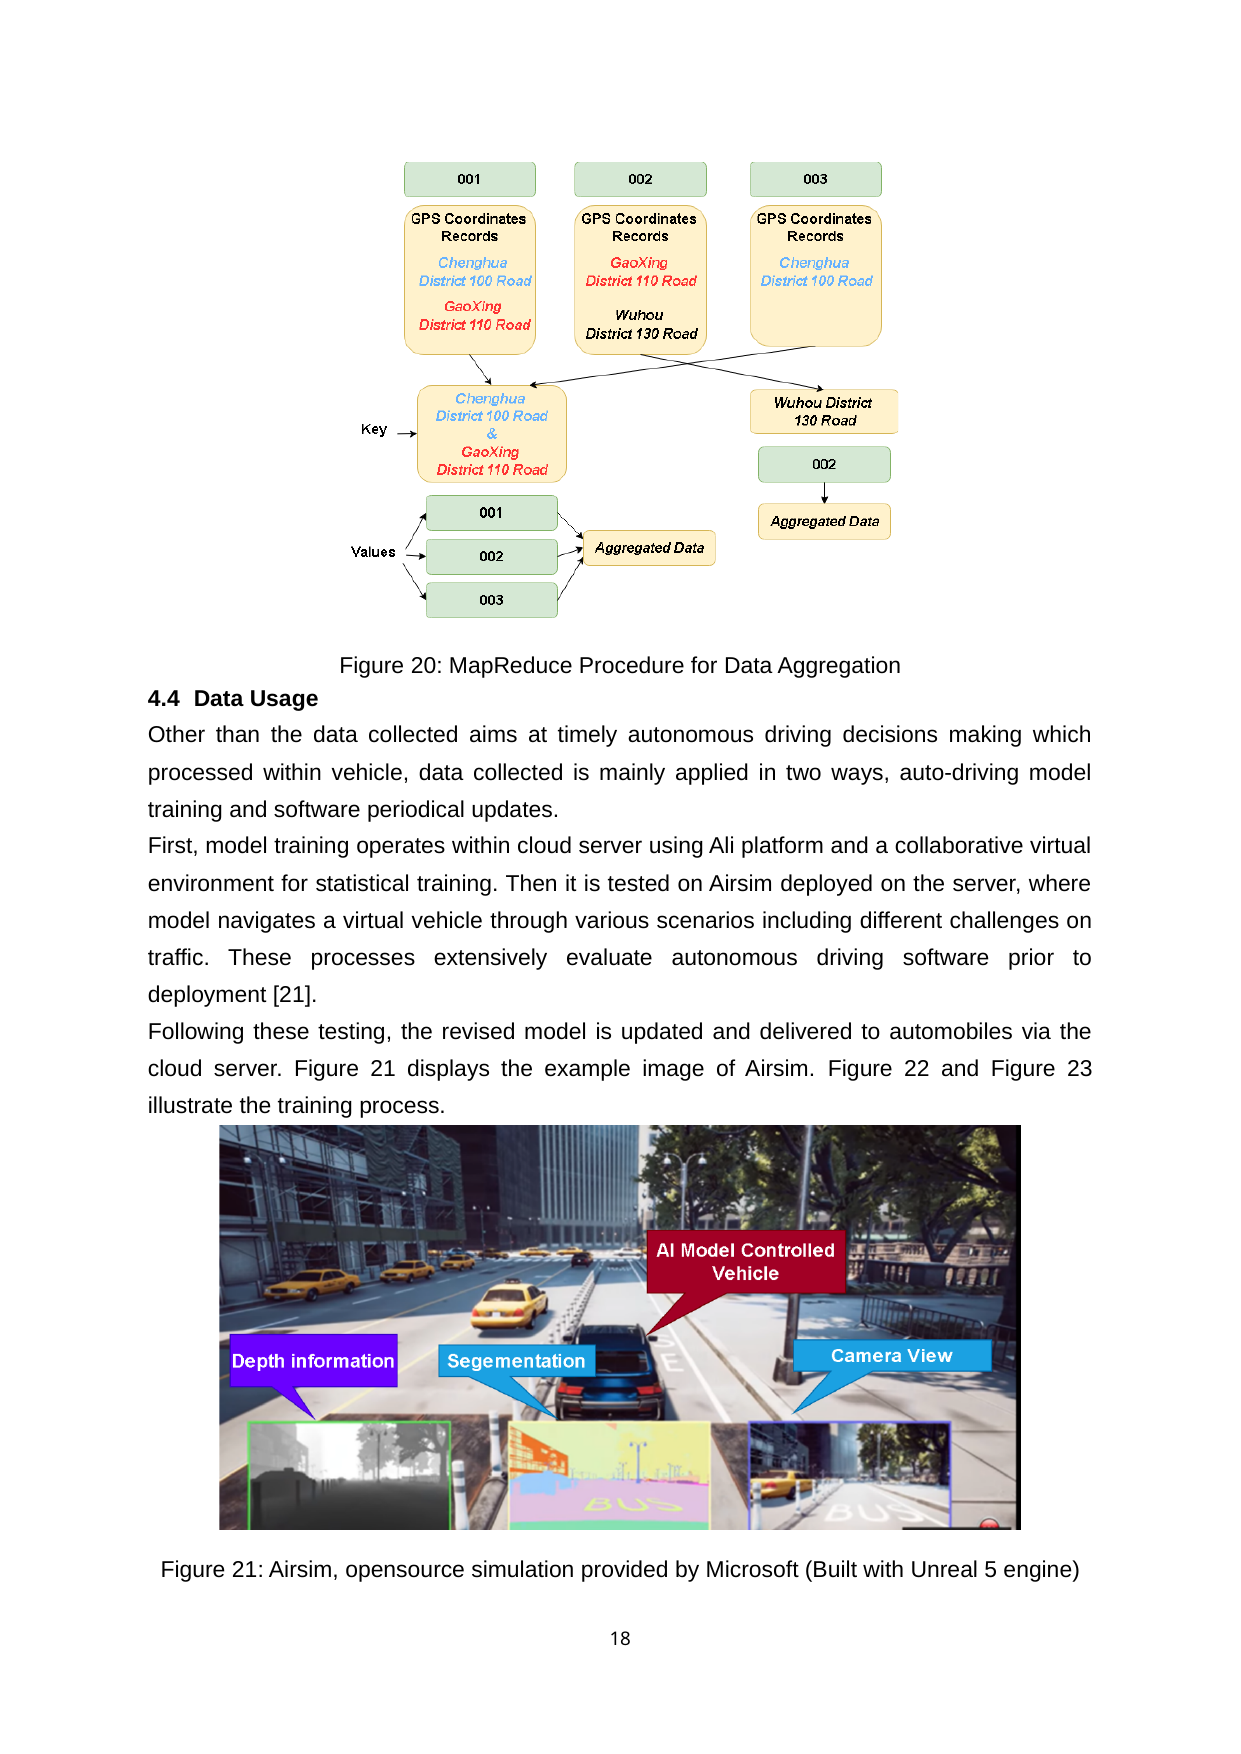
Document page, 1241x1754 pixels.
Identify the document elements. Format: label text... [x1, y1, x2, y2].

text Figure 21: Airsim, opensource simulation provided by Microsoft (Built with Unreal 5 engine) [148, 1553, 1092, 1585]
list Data Usage [148, 682, 1092, 714]
picture [219, 1125, 1021, 1530]
text First, model training operates within cloud server using Ali platform and a collaborative virtual environment for statistical training. Then it is tested on Airsim deployed on the server, where model navigates a virtual vehicle through various scenarios including different challenges on traffic. These processes extensively evaluate autonomous driving software prior to deployment [21]. [148, 829, 1092, 1011]
text Other than the data collected aims at timely autonomous driving decisions making which processed within vehicle, data collected is mainly applied in two ways, auto-driving model training and software periodical updates. [148, 718, 1092, 825]
text Figure 20: MapReduce Procedure for Data Aggregation [148, 649, 1092, 682]
picture [342, 162, 899, 618]
text Following these testing, the revised model is updated and delivered to automobiles via the cloud server. Figure 21 displays the example image of Airsim. Figure 22 and Figure 23 illustrate the training process. [148, 1015, 1092, 1122]
